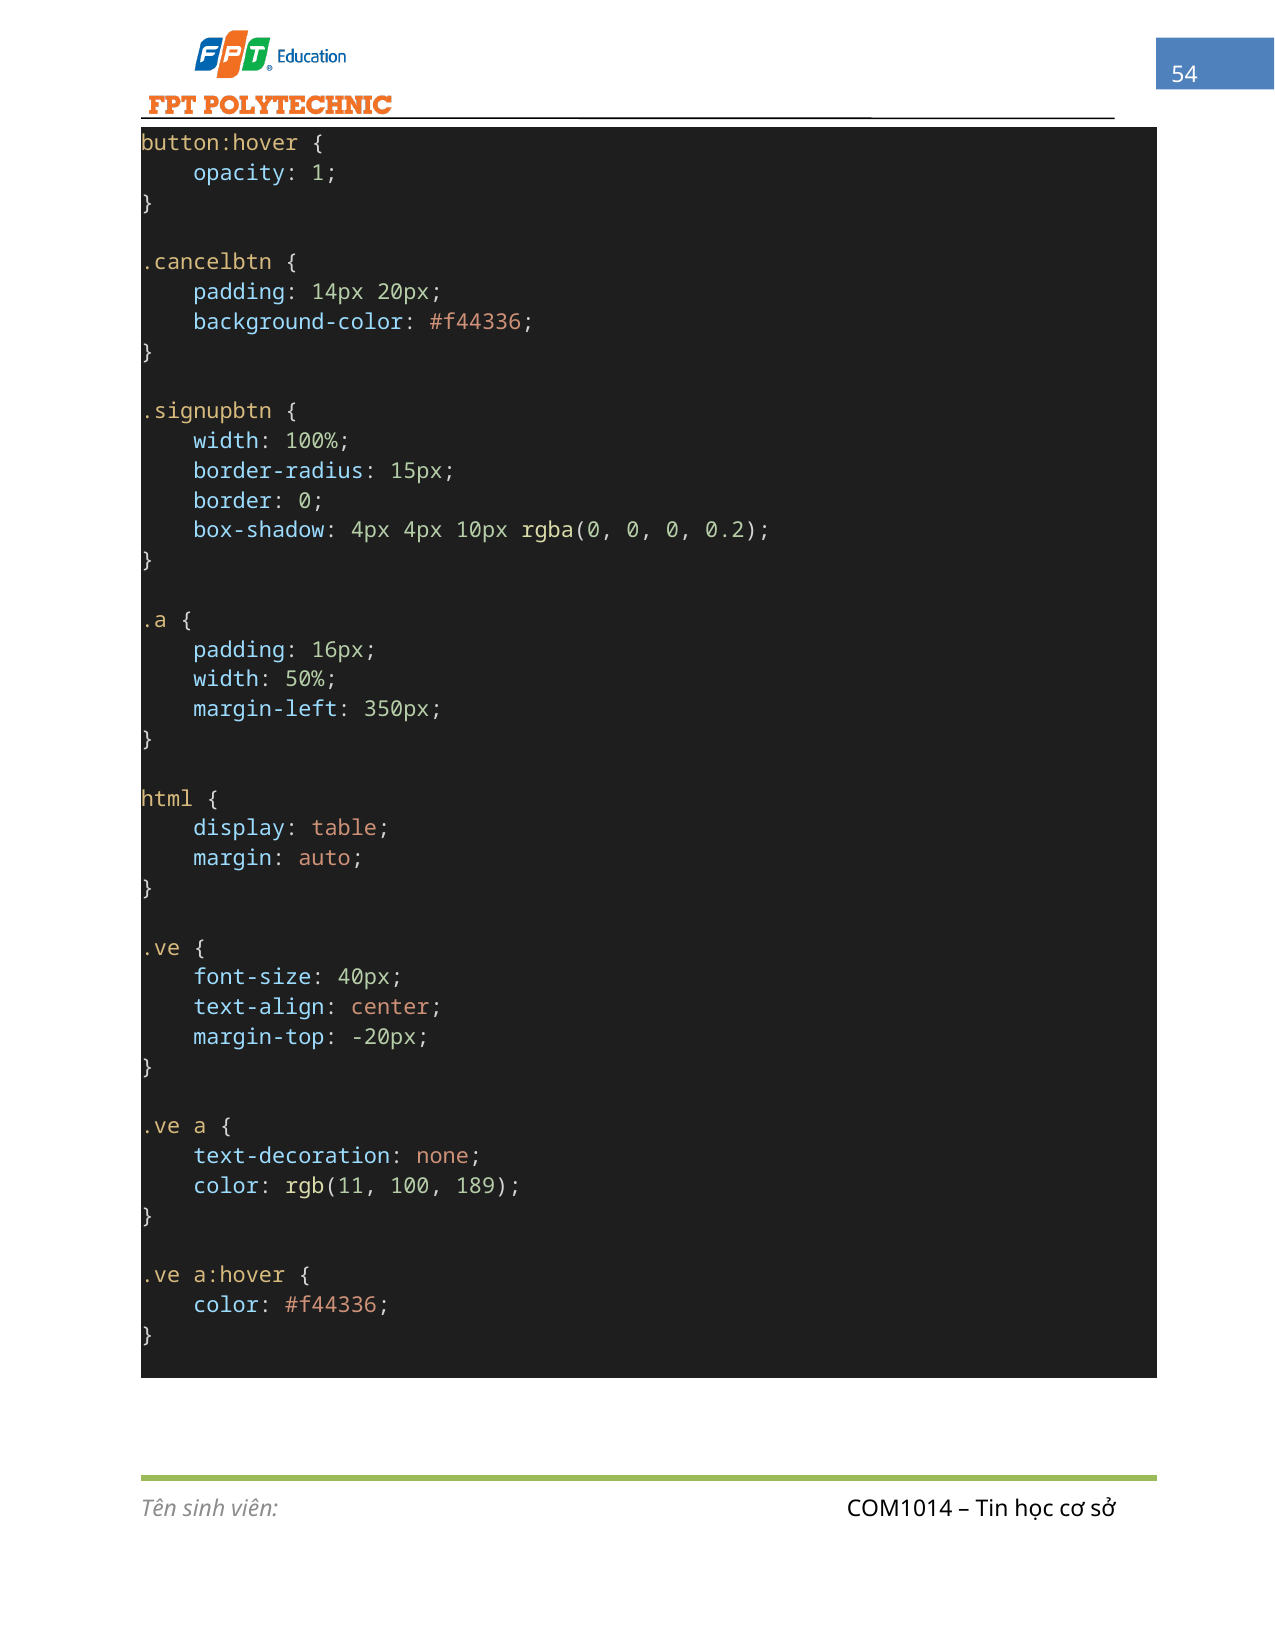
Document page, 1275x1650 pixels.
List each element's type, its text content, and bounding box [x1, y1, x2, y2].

text } [141, 336, 1157, 365]
text } [141, 1199, 1157, 1229]
text width: 50%; [141, 663, 1157, 693]
text } [141, 1051, 1157, 1080]
text html { [141, 782, 1157, 812]
text box-shadow: 4px 4px 10px rgba(0, 0, 0, 0.2); [141, 514, 1157, 544]
text opacity: 1; [141, 157, 1157, 187]
text padding: 14px 20px; [141, 276, 1157, 306]
text color: rgb(11, 100, 189); [141, 1170, 1157, 1199]
text text-decoration: none; [141, 1140, 1157, 1170]
text } [141, 1319, 1157, 1348]
text .signupbtn { [141, 395, 1157, 425]
text display: table; [141, 812, 1157, 842]
text font-size: 40px; [141, 961, 1157, 991]
text border-radius: 15px; [141, 455, 1157, 484]
text margin: auto; [141, 842, 1157, 872]
text text-align: center; [141, 991, 1157, 1021]
text } [141, 723, 1157, 753]
text margin-top: -20px; [141, 1021, 1157, 1051]
text button:hover { [141, 127, 1157, 157]
text background-color: #f44336; [141, 306, 1157, 336]
text } [141, 187, 1157, 216]
text padding: 16px; [141, 633, 1157, 663]
text .ve { [141, 931, 1157, 961]
text margin-left: 350px; [141, 693, 1157, 723]
text border: 0; [141, 484, 1157, 514]
text .ve a { [141, 1110, 1157, 1140]
text .ve a:hover { [141, 1259, 1157, 1289]
text .cancelbtn { [141, 246, 1157, 276]
text } [141, 544, 1157, 574]
text width: 100%; [141, 425, 1157, 455]
text } [141, 872, 1157, 902]
text .a { [141, 604, 1157, 633]
picture [141, 22, 400, 122]
text color: #f44336; [141, 1289, 1157, 1319]
